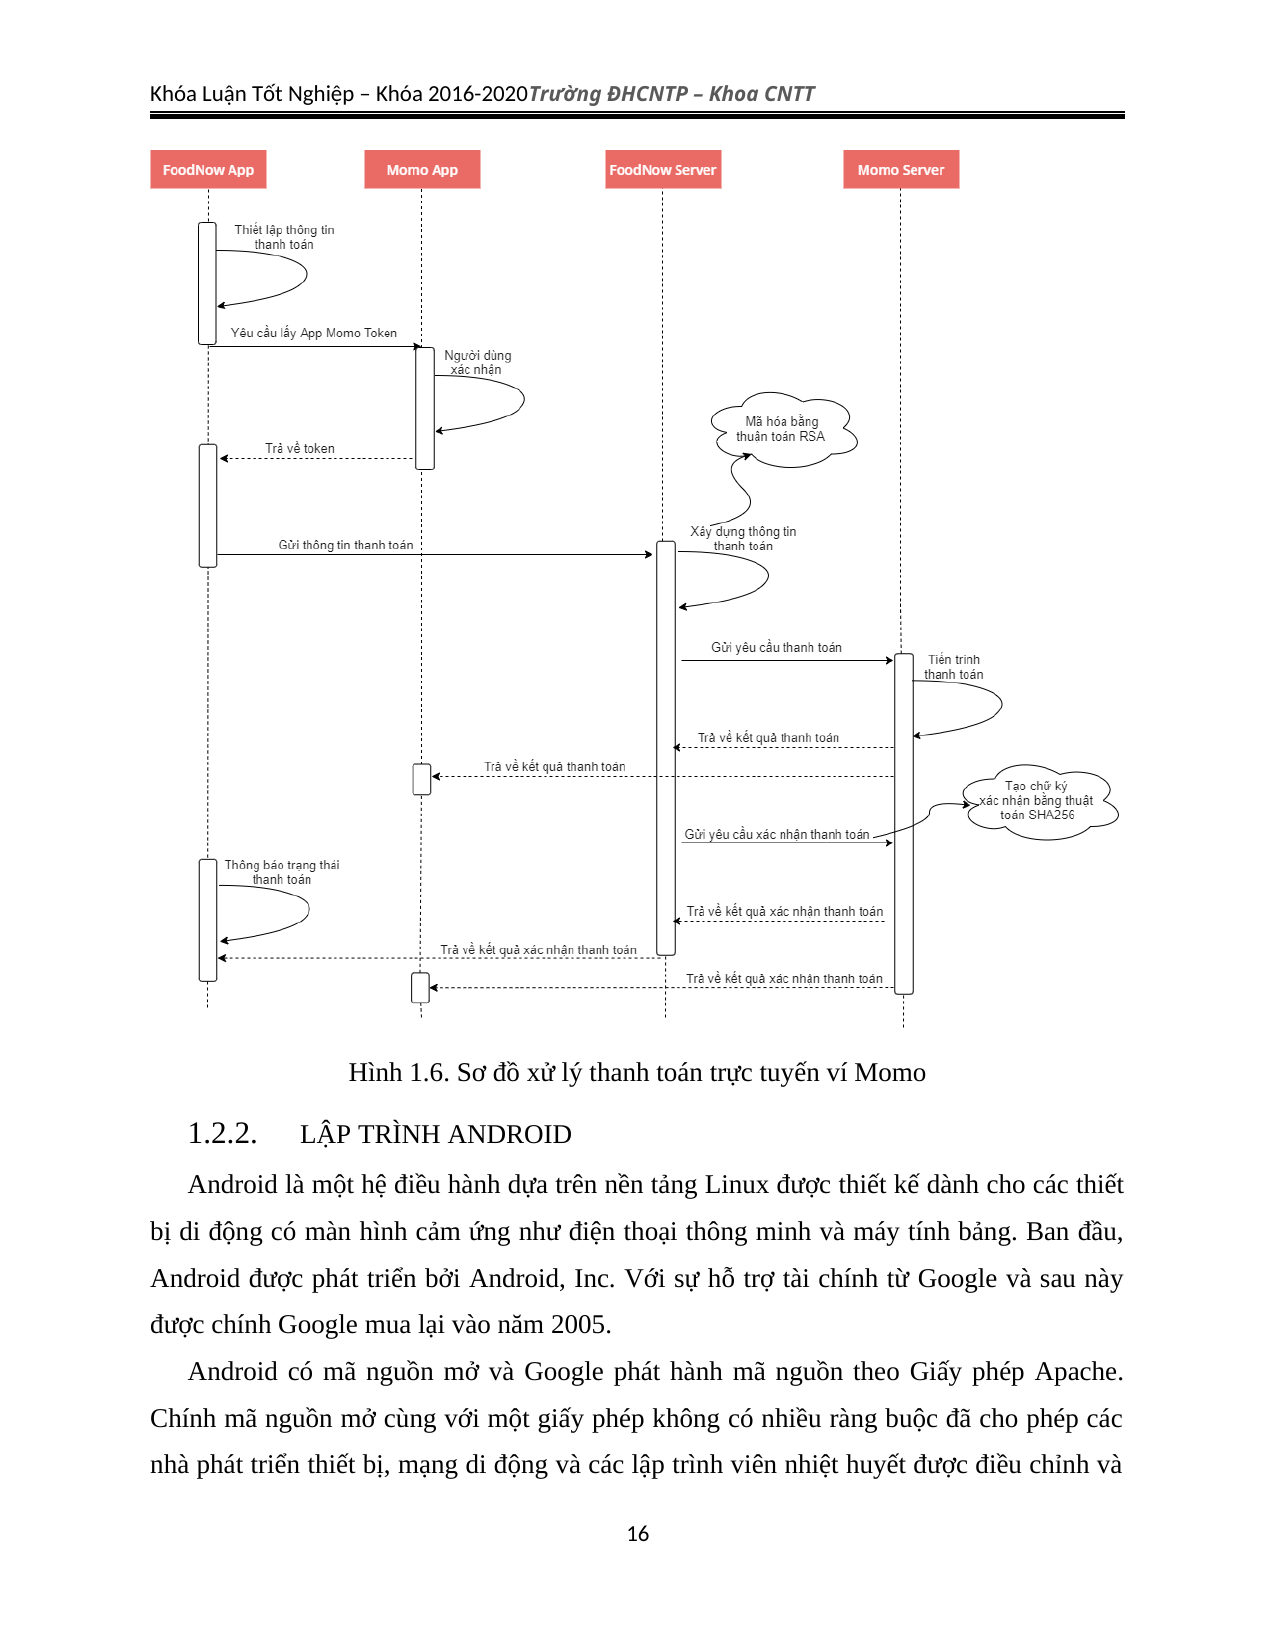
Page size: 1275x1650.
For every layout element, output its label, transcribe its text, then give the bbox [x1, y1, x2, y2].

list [150, 1355, 1125, 1480]
picture [150, 150, 1125, 1029]
list LẬP TRÌNH ANDROID [187, 1115, 1125, 1151]
list Android là một hệ điều hành dựa trên nền tảng Linux được thiết kế dành cho các thiết bị di động có màn hình cảm ứng như điện thoại thông minh và máy tính bảng. Ban đầu, Android được phát triển bởi Android, Inc. Với sự hỗ trợ tài chính từ Google và sau này được chính Google mua lại vào năm 2005. [150, 1169, 1125, 1340]
text Hình 1.6. Sơ đồ xử lý thanh toán trực tuyến ví Momo [150, 1056, 1125, 1087]
